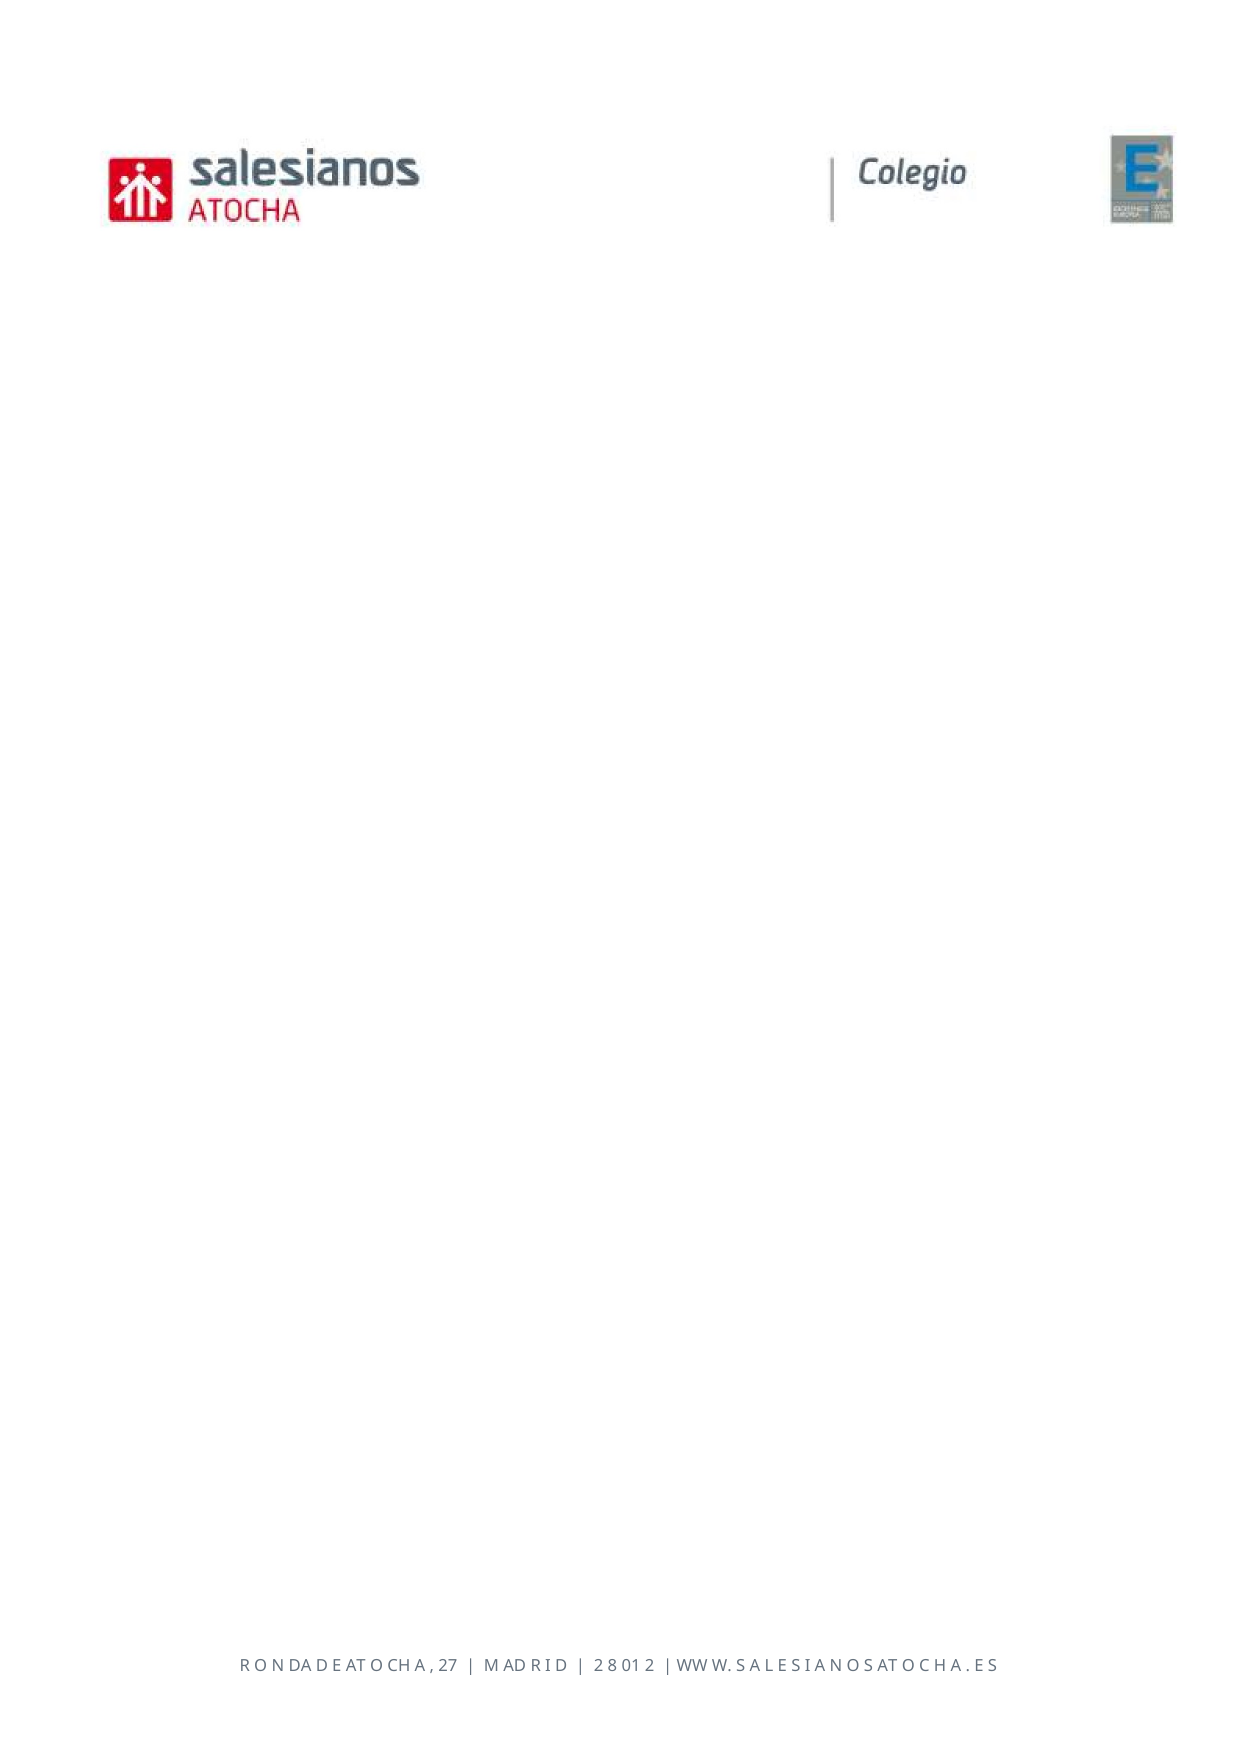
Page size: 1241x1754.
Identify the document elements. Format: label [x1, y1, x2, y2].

picture [0, 0, 1238, 231]
